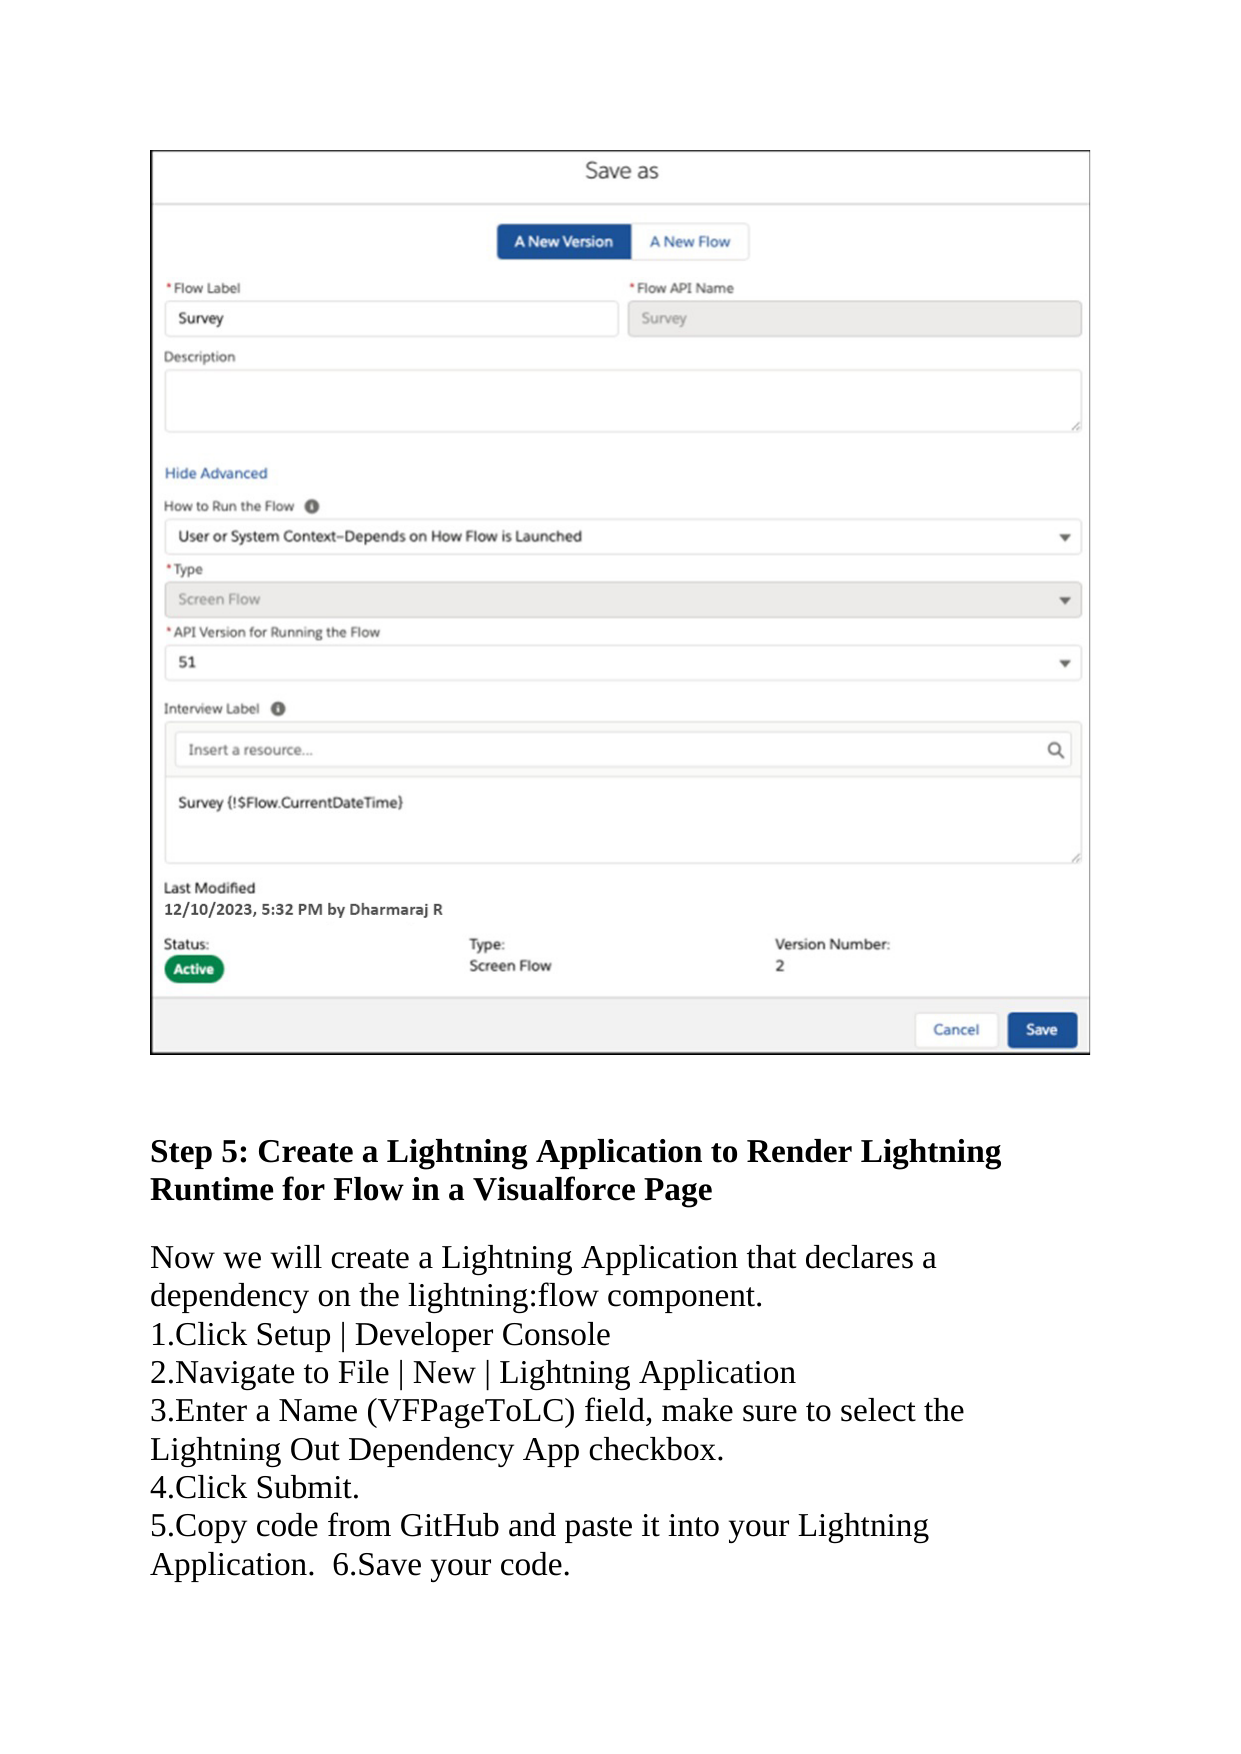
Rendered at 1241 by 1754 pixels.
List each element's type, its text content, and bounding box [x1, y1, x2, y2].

text Now we will create a Lightning Application that declares a dependency on the lightning:flow component. 1.Click Setup | Developer Console 2.Navigate to File | New | Lightning Application 3.Enter a Name (VFPageToLC) field, make sure to select the Lightning Out Dependency App checkbox. 4.Click Submit. 5.Copy code from GitHub and paste it into your Lightning Application. 6.Save your code. Step 7: Create a Force.com Site to Open Your Flow for Unauthenticated Access [150, 1237, 1090, 1582]
picture [150, 150, 1091, 1055]
text Step 5: Create a Lightning Application to Render Lightning Runtime for Flow in a Visualforce Page [150, 1055, 1090, 1208]
